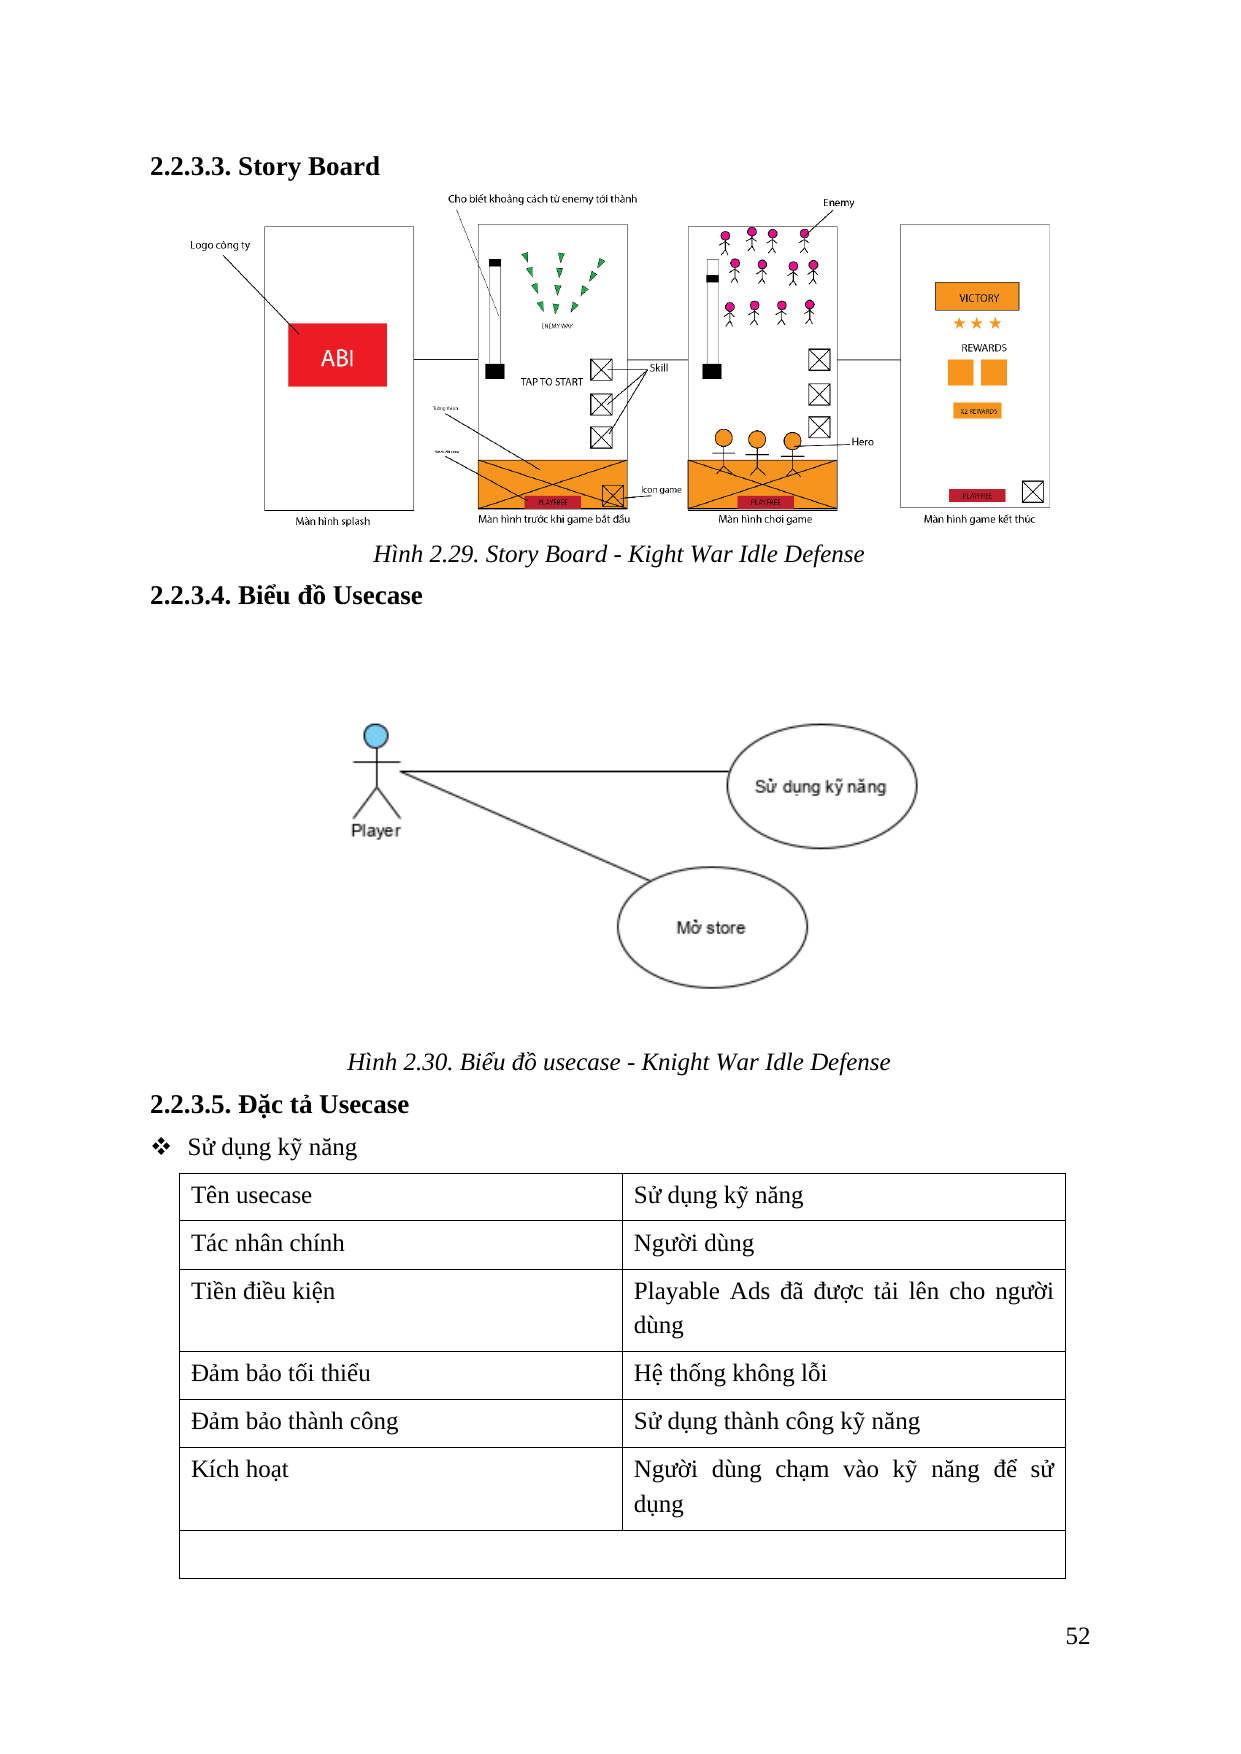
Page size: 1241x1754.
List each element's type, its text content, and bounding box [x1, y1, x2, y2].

table_cell Kích hoạt [180, 1448, 622, 1529]
list Sử dụng kỹ năng [150, 1132, 1090, 1160]
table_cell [180, 1531, 1065, 1577]
subtitle 2.2.3.3. Story Board [150, 150, 1090, 181]
text Hình 2.29. Story Board - Kight War Idle Defense [150, 539, 1090, 567]
table_cell Tác nhân chính [180, 1221, 622, 1268]
table_cell Người dùng [623, 1221, 1065, 1268]
table_cell Hệ thống không lỗi [623, 1352, 1065, 1399]
picture [295, 622, 945, 1036]
subtitle 2.2.3.5. Đặc tả Usecase [150, 1088, 1090, 1119]
text Hình 2.30. Biểu đồ usecase - Knight War Idle Defense [150, 1047, 1090, 1076]
table_cell Đảm bảo thành công [180, 1400, 622, 1447]
table_cell Đảm bảo tối thiểu [180, 1352, 622, 1399]
table_header Tên usecase [180, 1174, 622, 1220]
picture [190, 193, 1050, 527]
table_cell Người dùng chạm vào kỹ năng để sử dụng [623, 1448, 1065, 1529]
table_cell Playable Ads đã được tải lên cho người dùng [623, 1270, 1065, 1351]
table_cell Sử dụng thành công kỹ năng [623, 1400, 1065, 1447]
table_header Sử dụng kỹ năng [623, 1174, 1065, 1220]
subtitle 2.2.3.4. Biểu đồ Usecase [150, 579, 1090, 611]
table_cell Tiền điều kiện [180, 1270, 622, 1351]
